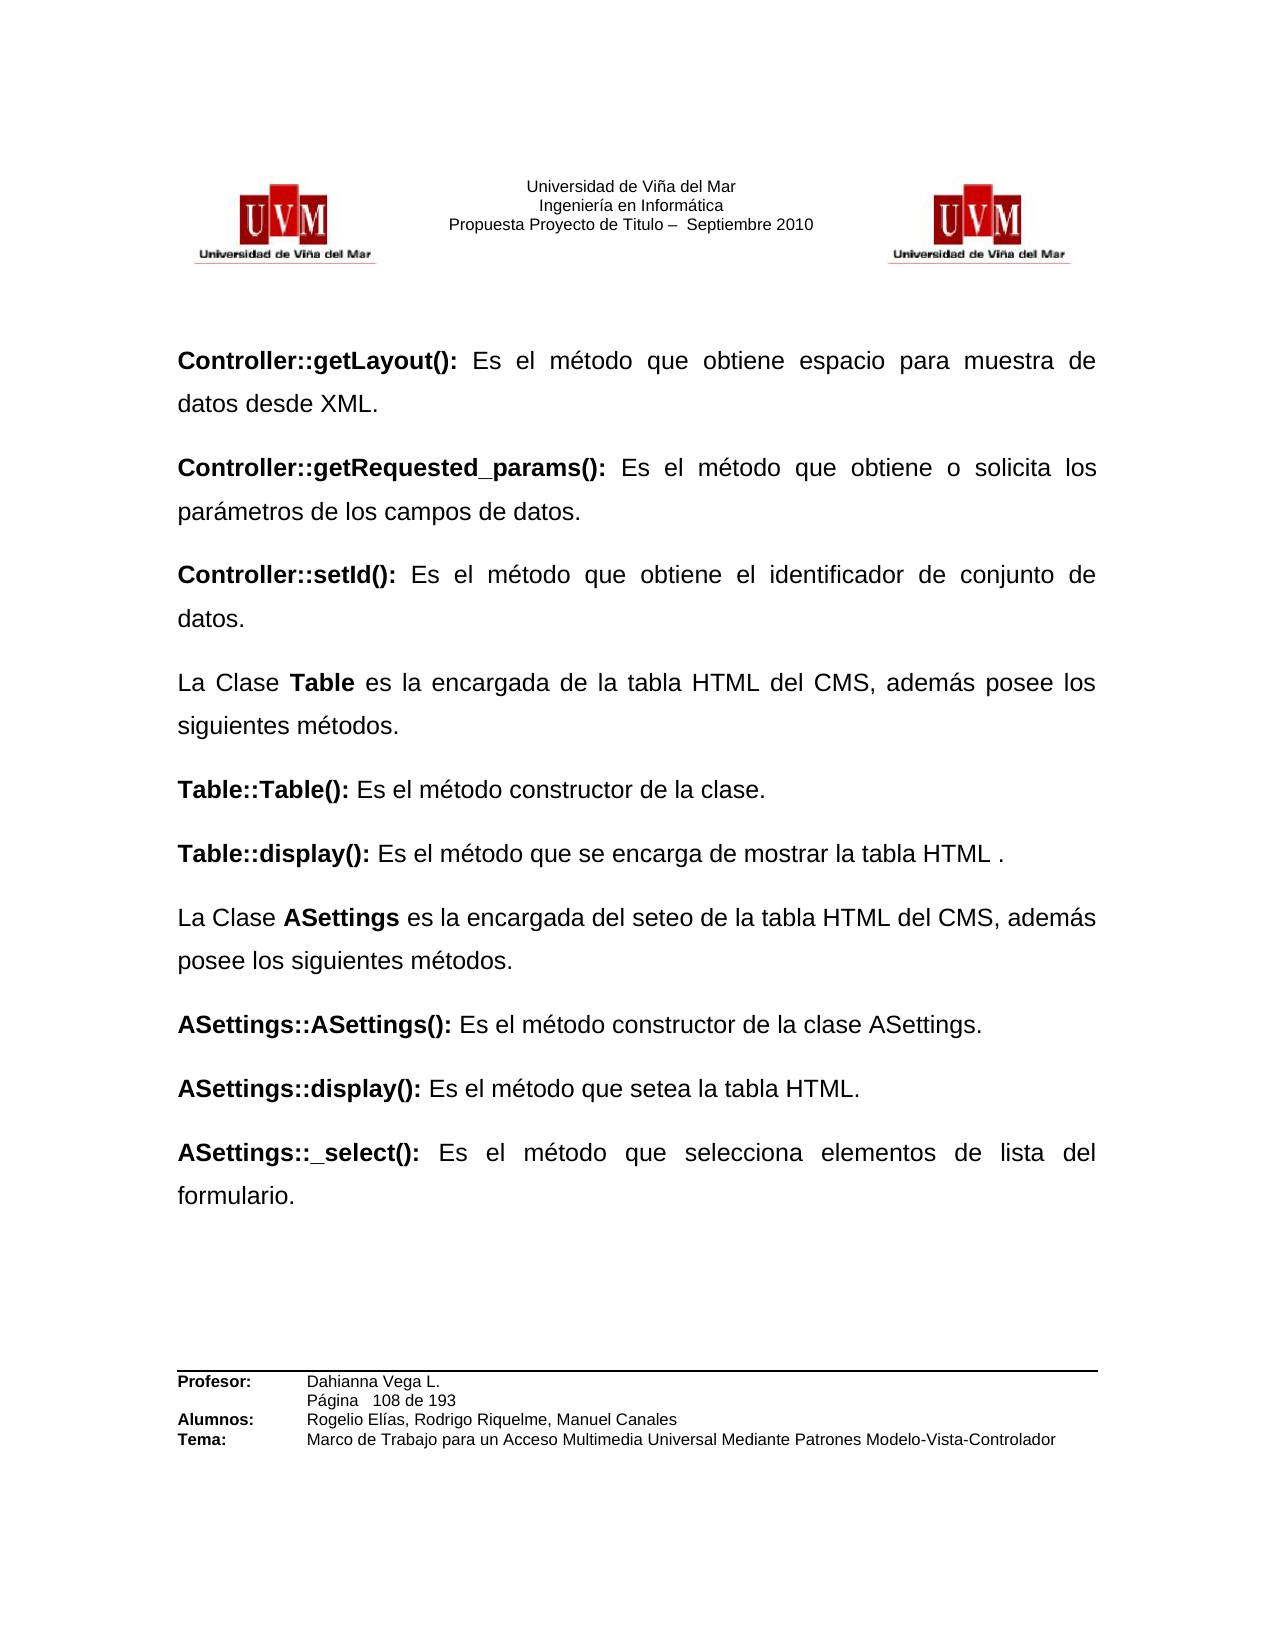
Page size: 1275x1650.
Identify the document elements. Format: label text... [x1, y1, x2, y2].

picture [177, 176, 390, 267]
picture [871, 176, 1084, 267]
text La Clase ASettings es la encargada del seteo de la tabla HTML del CMS, además posee los siguientes métodos. [177, 903, 1098, 974]
text ASettings::display(): Es el método que setea la tabla HTML. [177, 1074, 1098, 1102]
text Controller::getLayout(): Es el método que obtiene espacio para muestra de datos desde XML. [177, 346, 1098, 418]
text Table::Table(): Es el método constructor de la clase. [177, 775, 1098, 803]
text Table::display(): Es el método que se encarga de mostrar la tabla HTML . [177, 839, 1098, 867]
text La Clase Table es la encargada de la tabla HTML del CMS, además posee los siguientes métodos. [177, 668, 1098, 739]
text ASettings::ASettings(): Es el método constructor de la clase ASettings. [177, 1010, 1098, 1038]
text ASettings::_select(): Es el método que selecciona elementos de lista del formulario. [177, 1138, 1098, 1209]
text Controller::getRequested_params(): Es el método que obtiene o solicita los parámetros de los campos de datos. [177, 453, 1098, 525]
text Controller::setId(): Es el método que obtiene el identificador de conjunto de datos. [177, 561, 1098, 632]
